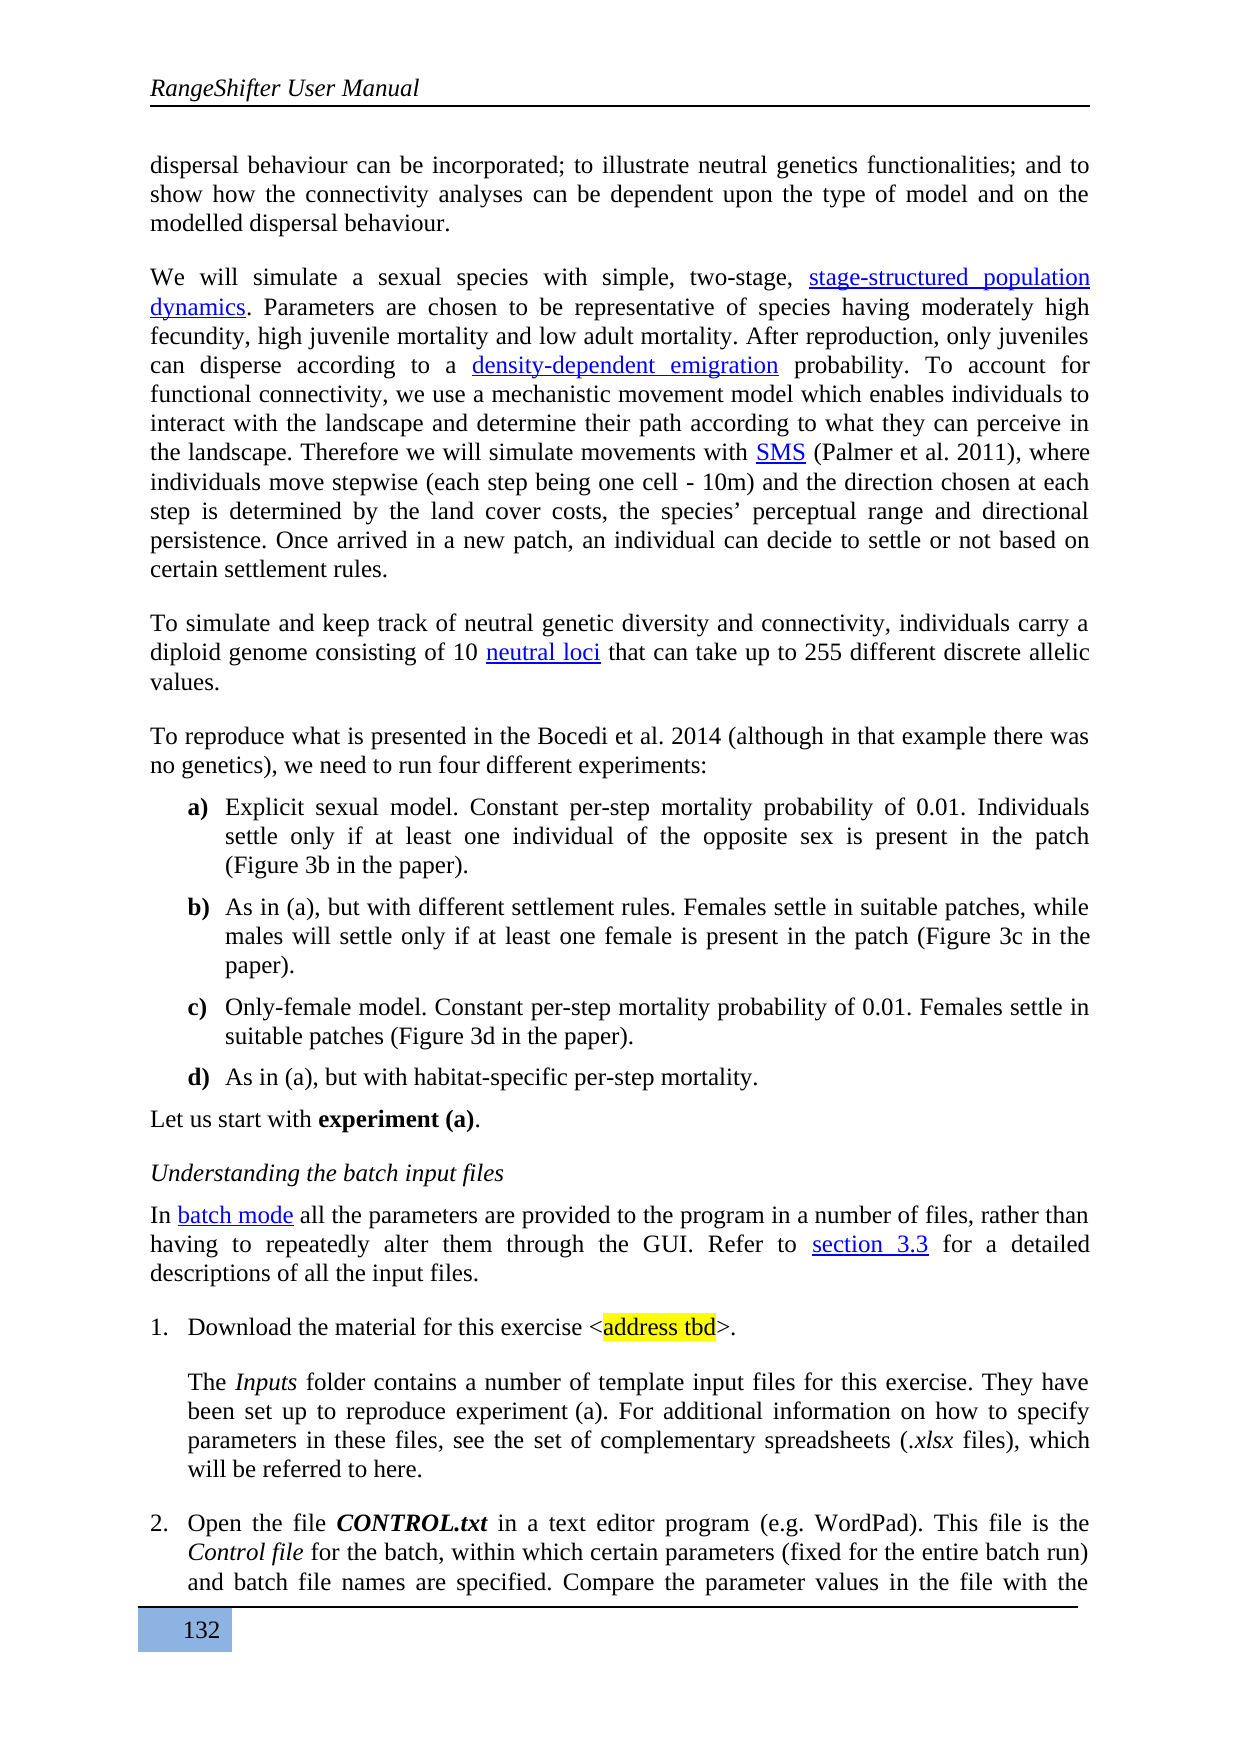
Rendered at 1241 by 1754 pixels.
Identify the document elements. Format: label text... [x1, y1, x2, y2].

list As in (a), but with habitat-specific per-step mortality. [187, 1062, 1090, 1092]
list As in (a), but with different settlement rules. Females settle in suitable patches, while males will settle only if at least one female is present in the patch (Figure 3c in the paper). [187, 892, 1090, 979]
list The Inputs folder contains a number of template input files for this exercise. They have been set up to reproduce experiment (a). For additional information on how to specify parameters in these files, see the set of complementary spreadsheets (.xlsx files), which will be referred to here. [187, 1367, 1090, 1483]
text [150, 150, 1090, 237]
list Explicit sexual model. Constant per-step mortality probability of 0.01. Individuals settle only if at least one individual of the opposite sex is present in the patch (Figure 3b in the paper). [187, 792, 1090, 879]
list Only-female model. Constant per-step mortality probability of 0.01. Females settle in suitable patches (Figure 3d in the paper). [187, 992, 1090, 1050]
text We will simulate a sexual species with simple, two-stage, stage-structured population dynamics. Parameters are chosen to be representative of species having moderately high fecundity, high juvenile mortality and low adult mortality. After reproduction, only juveniles can disperse according to a density-dependent emigration probability. To account for functional connectivity, we use a mechanistic movement model which enables individuals to interact with the landscape and determine their path according to what they can perceive in the landscape. Therefore we will simulate movements with SMS (Palmer et al. 2011), where individuals move stepwise (each step being one cell - 10m) and the direction chosen at each step is determined by the land cover costs, the species’ perceptual range and directional persistence. Once arrived in a new patch, an individual can decide to settle or not based on certain settlement rules. [150, 262, 1090, 583]
text In batch mode all the parameters are provided to the program in a number of files, rather than having to repeatedly alter them through the GUI. Refer to section 3.3 for a detailed descriptions of all the input files. [150, 1200, 1090, 1287]
text To reproduce what is presented in the Bocedi et al. 2014 (although in that example there was no genetics), we need to run four different experiments: [150, 721, 1090, 779]
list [150, 1508, 1090, 1596]
subtitle Understanding the batch input files [150, 1158, 1090, 1187]
text Let us start with experiment (a). [150, 1104, 1090, 1133]
list Download the material for this exercise <address tbd>. [150, 1312, 1090, 1342]
text To simulate and keep track of neutral genetic diversity and connectivity, individuals carry a diploid genome consisting of 10 neutral loci that can take up to 255 different discrete allelic values. [150, 608, 1090, 696]
